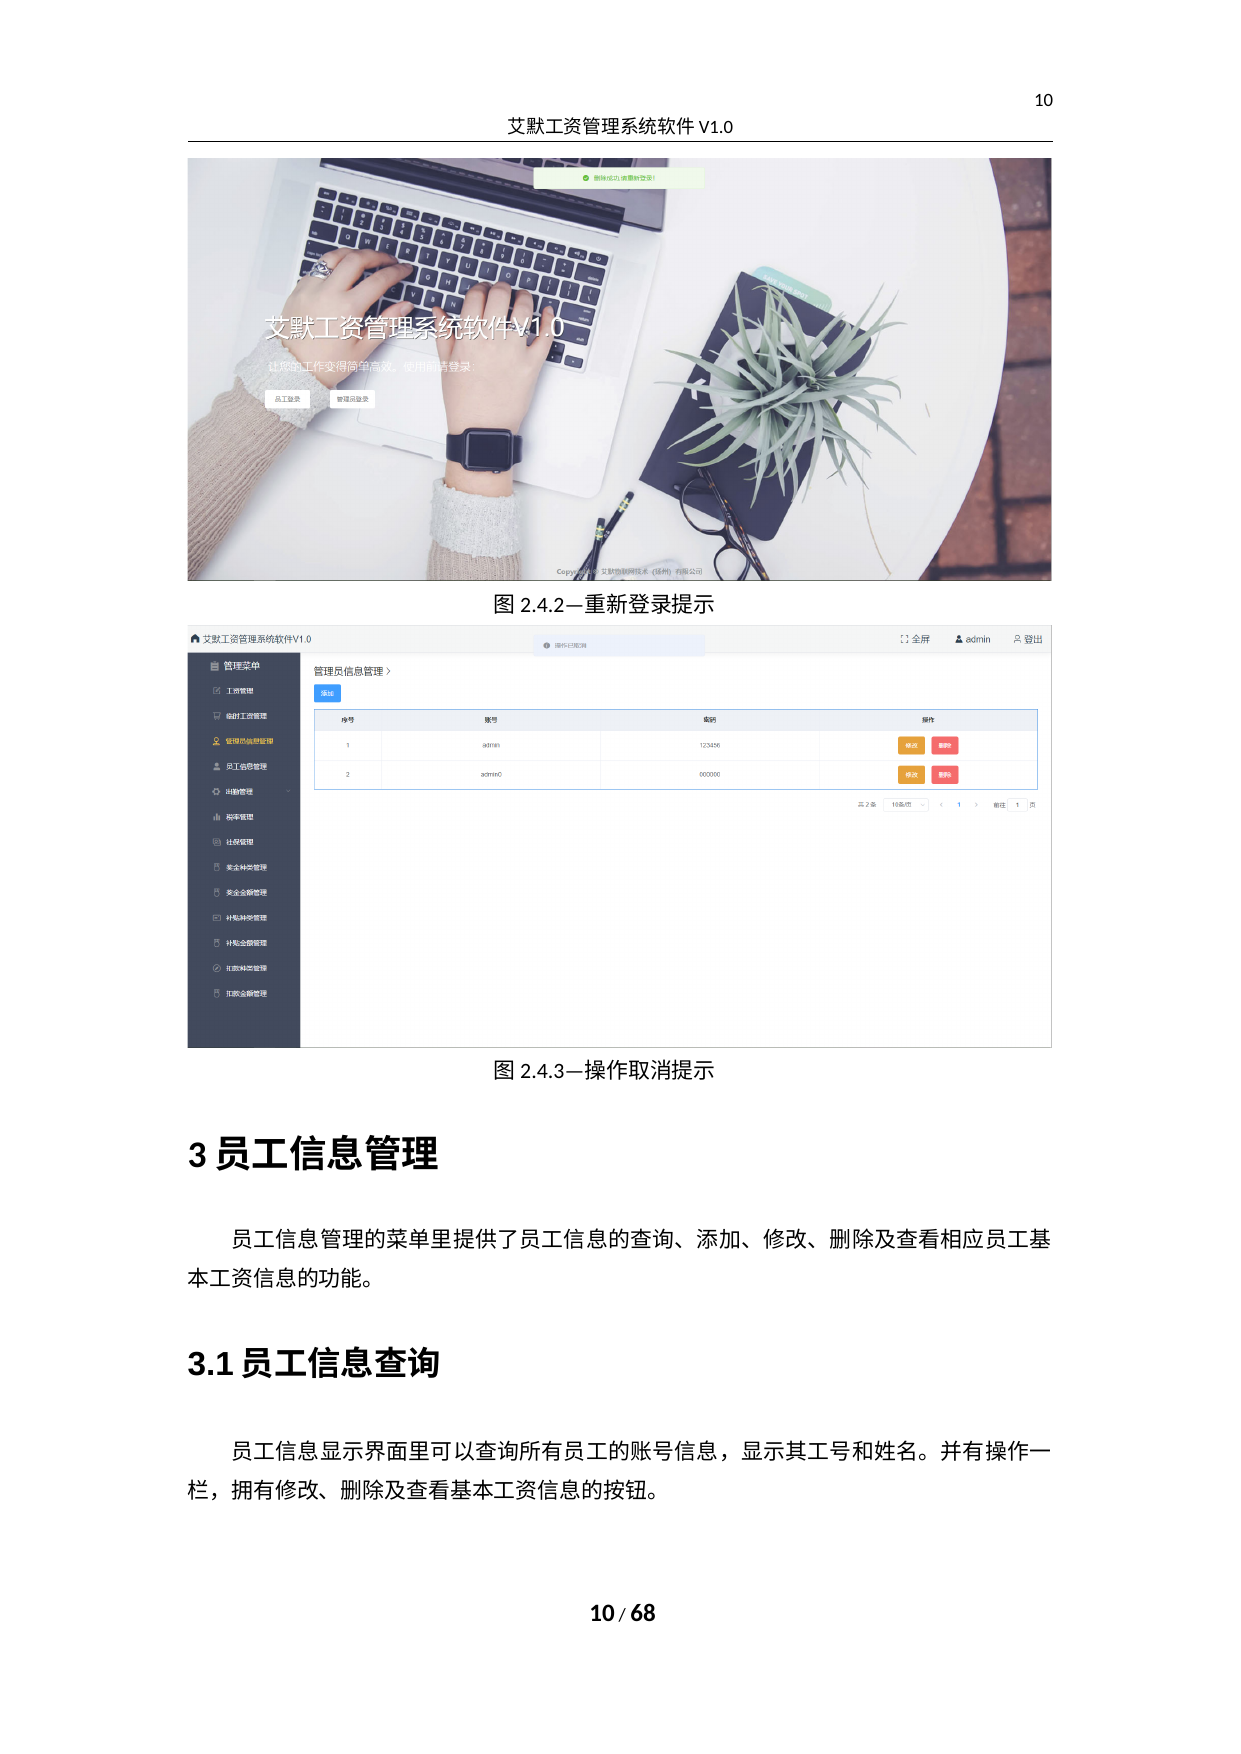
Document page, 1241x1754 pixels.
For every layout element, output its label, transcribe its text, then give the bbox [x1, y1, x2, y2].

text 图2.4.3—操作取消提示 [187, 1053, 1053, 1085]
picture [187, 625, 1052, 1048]
subtitle 3.1员工信息查询 [187, 1328, 1053, 1393]
picture [187, 158, 1052, 581]
text 图2.4.2—重新登录提示 [187, 586, 1053, 619]
text 员工信息显示界面里可以查询所有员工的账号信息，显示其工号和姓名。并有操作一栏，拥有修改、删除及查看基本工资信息的按钮。 [187, 1433, 1053, 1505]
text 员工信息管理的菜单里提供了员工信息的查询、添加、修改、删除及查看相应员工基本工资信息的功能。 [187, 1222, 1053, 1293]
subtitle 3员工信息管理 [187, 1119, 1053, 1184]
